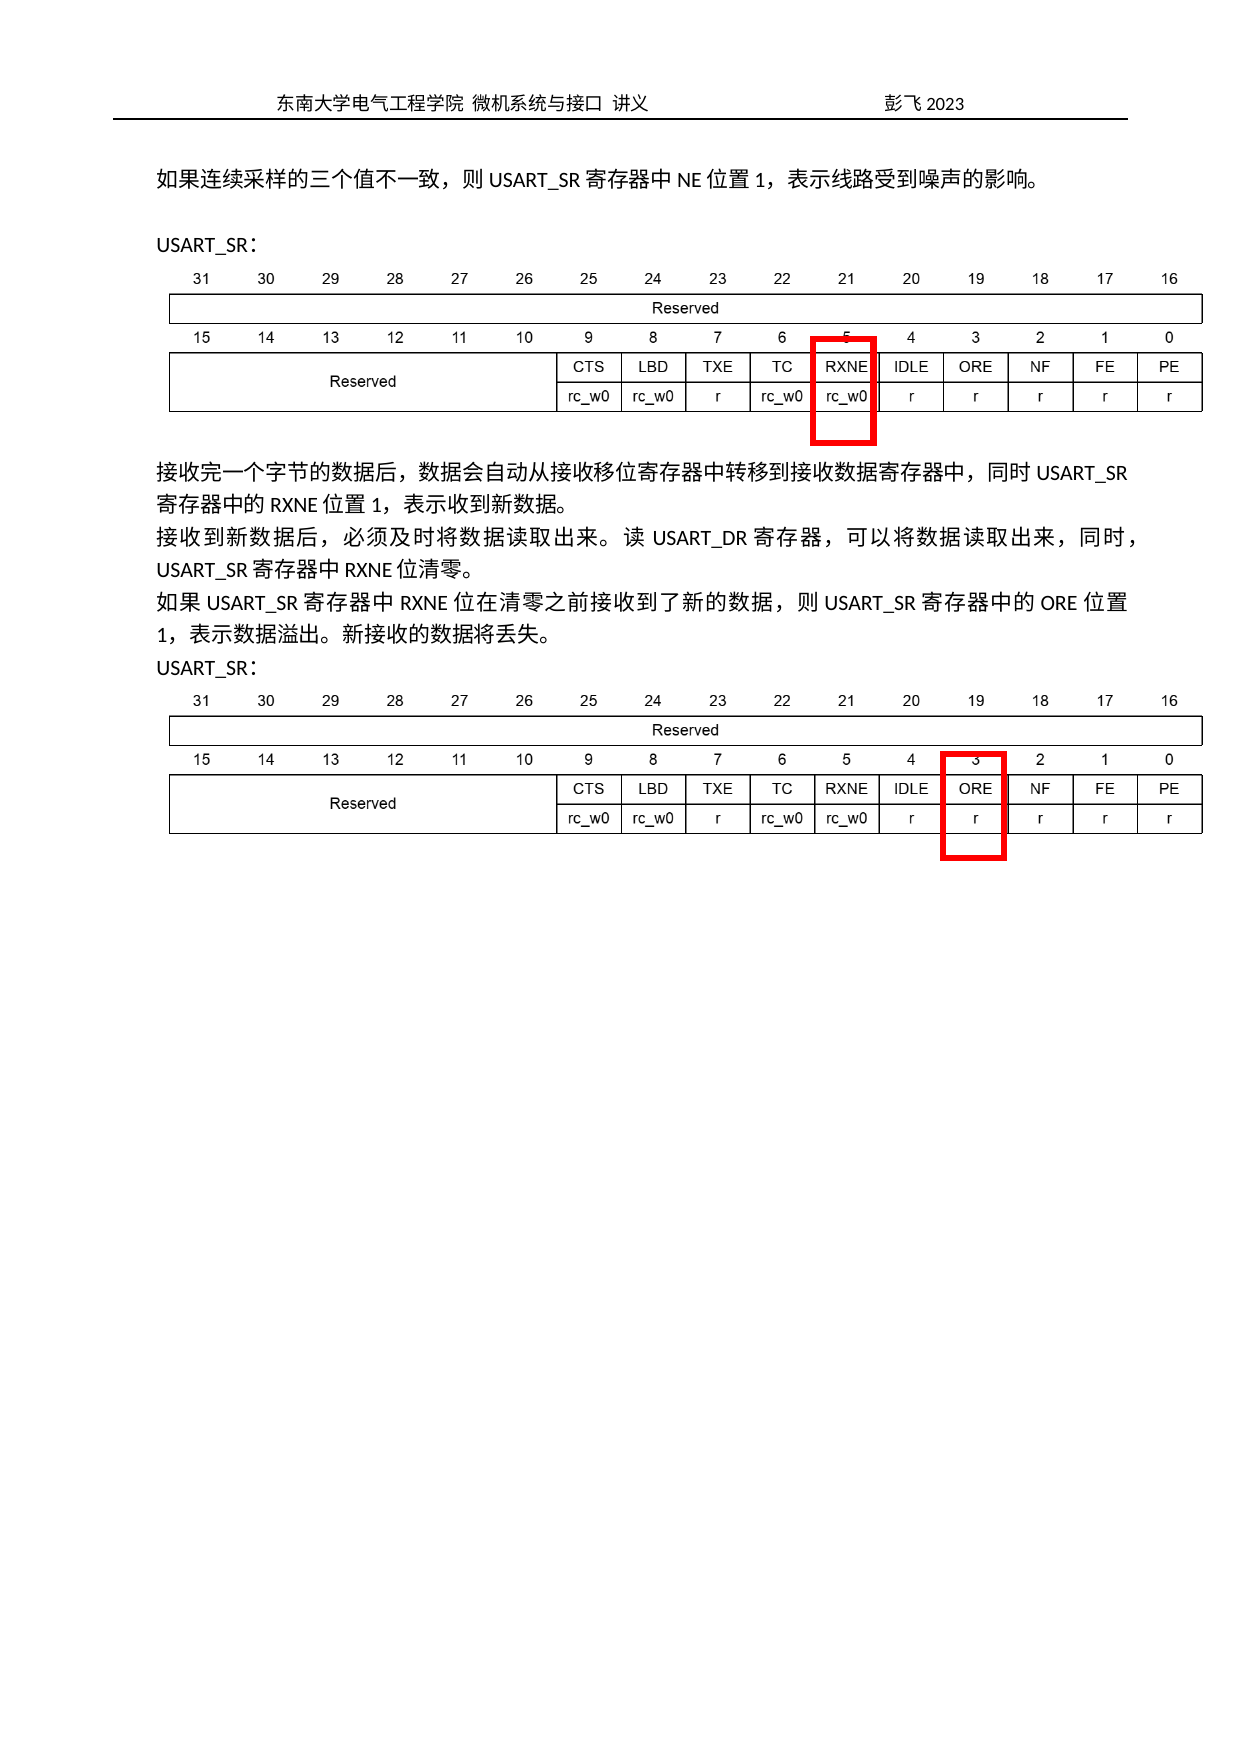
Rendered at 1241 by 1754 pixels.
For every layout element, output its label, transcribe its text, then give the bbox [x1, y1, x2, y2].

text USART_SR： [156, 227, 1128, 259]
text 如果USART_SR寄存器中RXNE位在清零之前接收到了新的数据，则USART_SR寄存器中的ORE位置1，表示数据溢出。新接收的数据将丢失。 [156, 584, 1128, 649]
picture [156, 259, 1227, 426]
picture [946, 757, 1001, 848]
text USART_SR： [156, 649, 1128, 682]
text 接收完一个字节的数据后，数据会自动从接收移位寄存器中转移到接收数据寄存器中，同时USART_SR寄存器中的RXNE位置1，表示收到新数据。 [156, 454, 1128, 519]
picture [156, 682, 1227, 848]
text 如果连续采样的三个值不一致，则USART_SR寄存器中NE位置1，表示线路受到噪声的影响。 [156, 162, 1128, 194]
text 接收到新数据后，必须及时将数据读取出来。读USART_DR寄存器，可以将数据读取出来，同时，USART_SR寄存器中RXNE位清零。 [156, 519, 1128, 584]
picture [816, 342, 870, 426]
